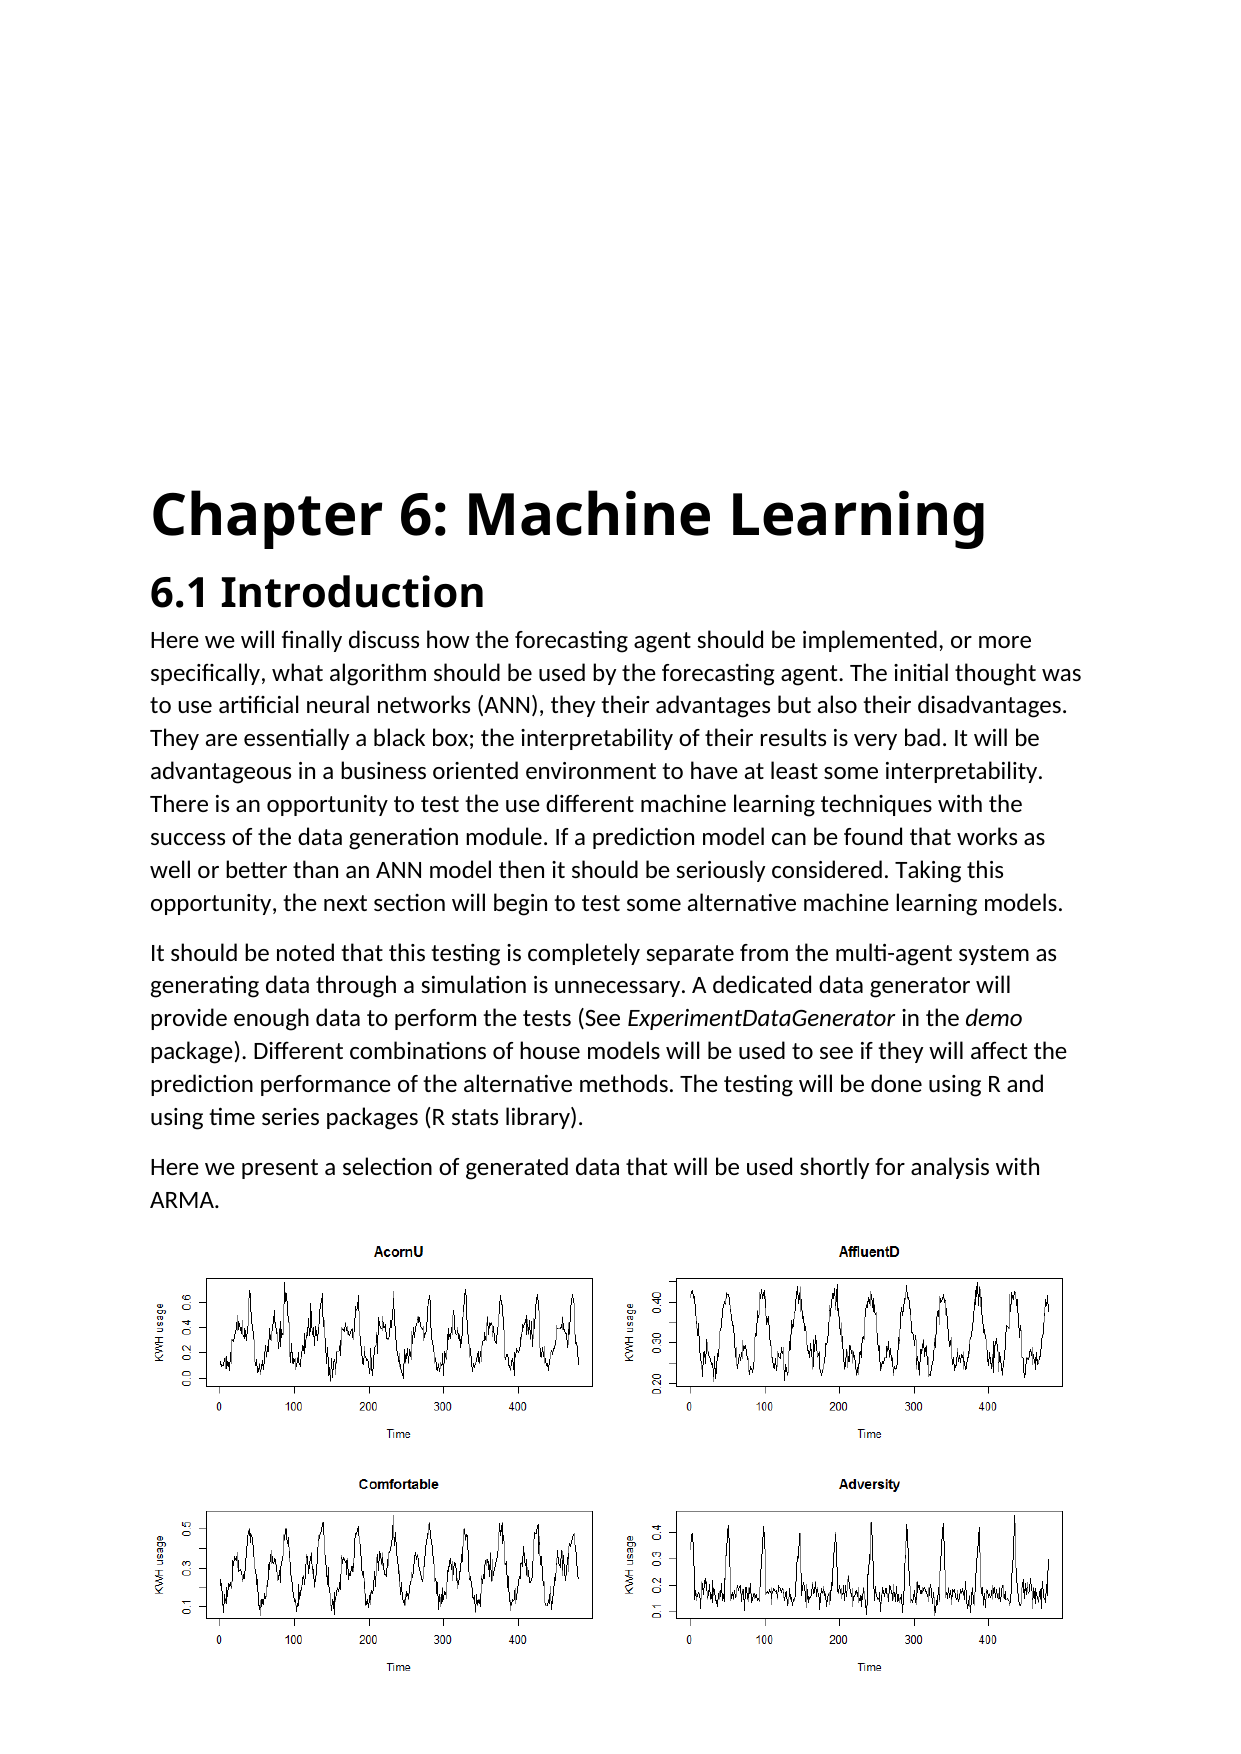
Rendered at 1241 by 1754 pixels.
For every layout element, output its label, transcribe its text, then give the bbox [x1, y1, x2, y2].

picture [150, 1222, 1091, 1688]
text It should be noted that this testing is completely separate from the multi-agent system as generating data through a simulation is unnecessary. A dedicated data generator will provide enough data to perform the tests (See ExperimentDataGenerator in the demo package). Different combinations of house models will be used to see if they will affect the prediction performance of the alternative methods. The testing will be done using R and using time series packages (R stats library). [150, 937, 1090, 1132]
subtitle 6.1 Introduction [150, 562, 1090, 619]
subtitle Chapter 6: Machine Learning [150, 472, 1090, 552]
text Here we present a selection of generated data that will be used shortly for analysis with ARMA. [150, 1151, 1090, 1214]
text Here we will finally discuss how the forecasting agent should be implemented, or more specifically, what algorithm should be used by the forecasting agent. The initial thought was to use artificial neural networks (ANN), they their advantages but also their disadvantages. They are essentially a black box; the interpretability of their results is very bad. It will be advantageous in a business oriented environment to have at least some interpretability. There is an opportunity to test the use different machine learning techniques with the success of the data generation module. If a prediction model can be found that works as well or better than an ANN model then it should be seriously considered. Taking this opportunity, the next section will begin to test some alternative machine learning models. [150, 624, 1090, 918]
